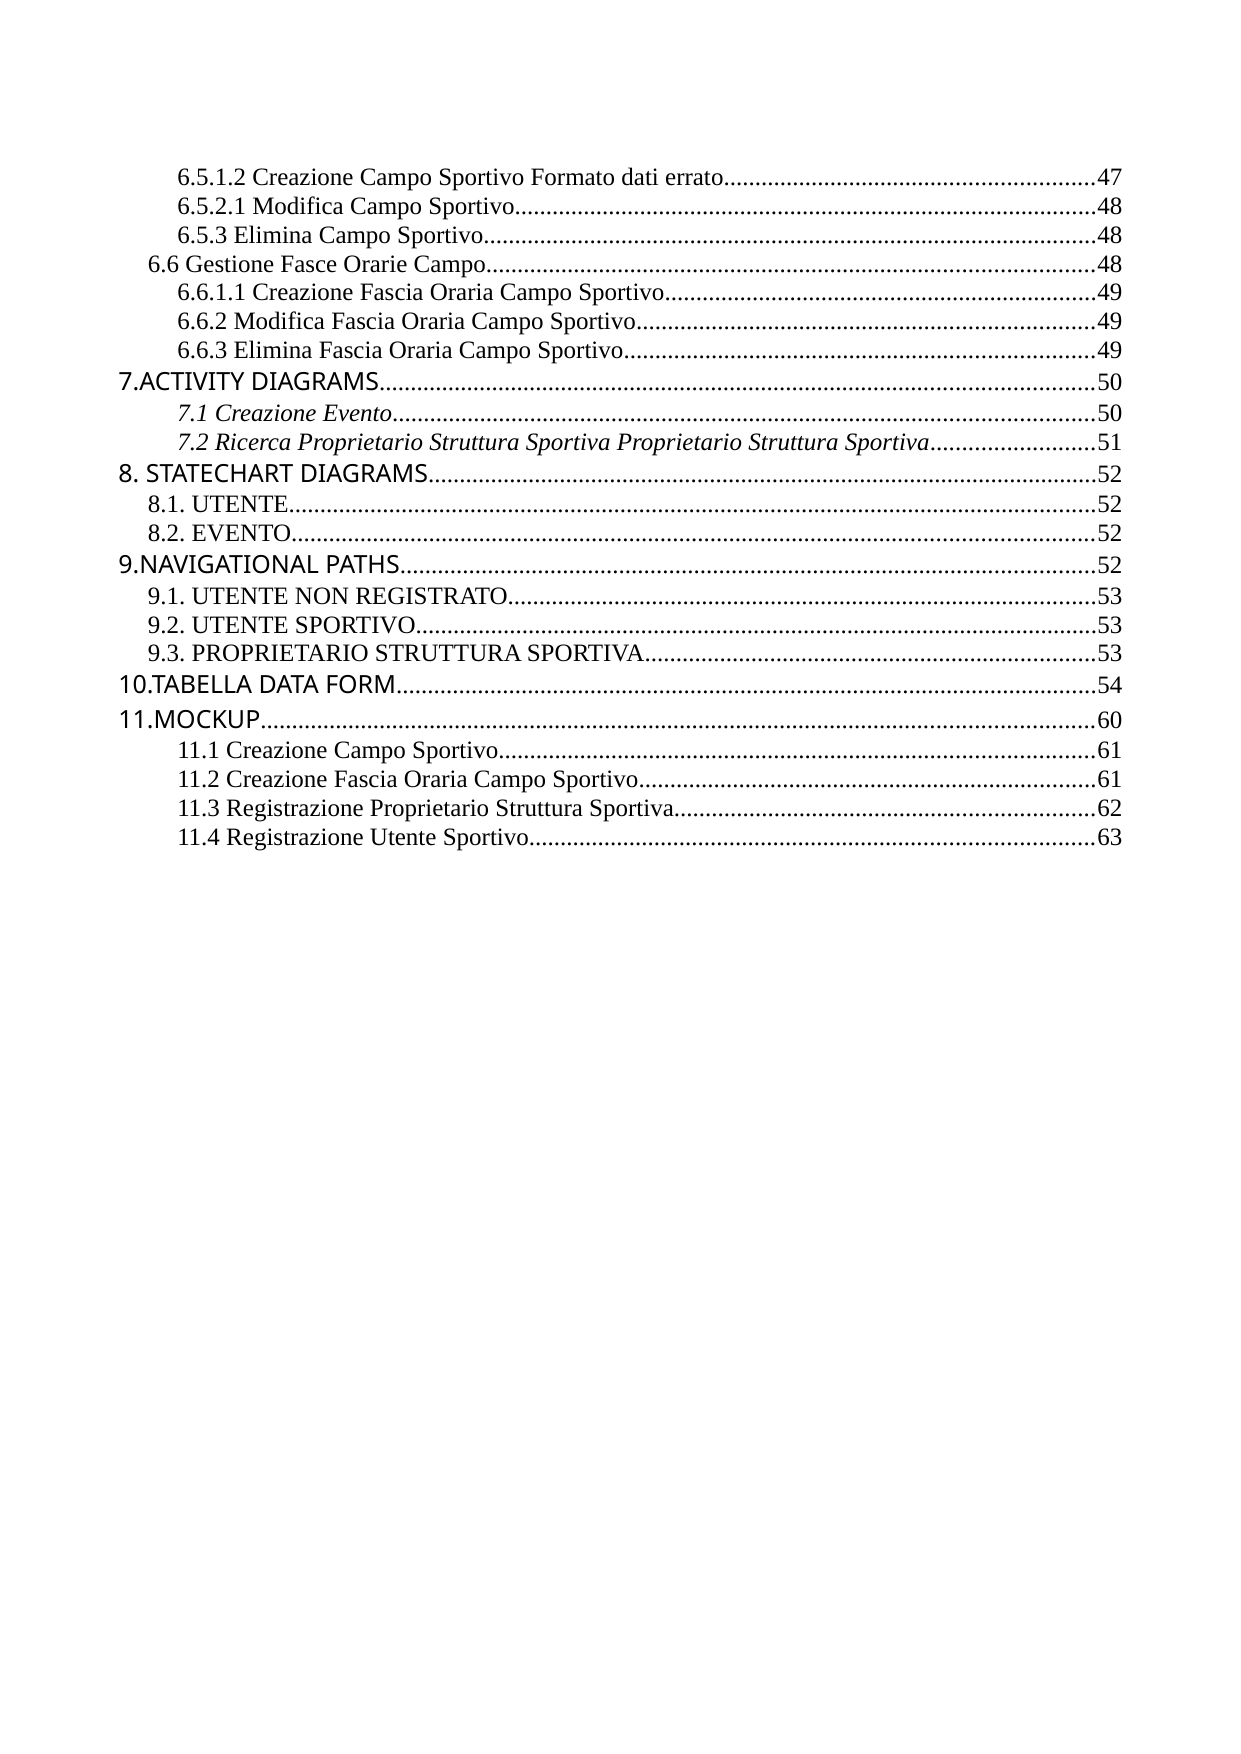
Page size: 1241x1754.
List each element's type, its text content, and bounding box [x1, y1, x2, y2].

text 8. STATECHART DIAGRAMS 52 [118, 455, 1122, 489]
text 6.6 Gestione Fasce Orarie Campo 48 [148, 249, 1122, 277]
text 7.2 Ricerca Proprietario Struttura Sportiva Proprietario Struttura Sportiva 51 [177, 427, 1122, 455]
text 9.1. UTENTE NON REGISTRATO 53 [148, 581, 1122, 610]
text 8.2. EVENTO 52 [148, 518, 1122, 547]
text 11.3 Registrazione Proprietario Struttura Sportiva 62 [177, 793, 1122, 822]
text 6.5.1.2 Creazione Campo Sportivo Formato dati errato 47 [177, 162, 1122, 191]
text 11.4 Registrazione Utente Sportivo 63 [177, 822, 1122, 850]
text 11.1 Creazione Campo Sportivo 61 [177, 735, 1122, 764]
text 9.NAVIGATIONAL PATHS 52 [118, 547, 1122, 581]
text 6.5.3 Elimina Campo Sportivo 48 [177, 220, 1122, 249]
text 6.6.3 Elimina Fascia Oraria Campo Sportivo 49 [177, 335, 1122, 364]
text 6.6.1.1 Creazione Fascia Oraria Campo Sportivo 49 [177, 277, 1122, 306]
text 11.MOCKUP 60 [118, 701, 1122, 735]
text 7.1 Creazione Evento 50 [177, 398, 1122, 427]
text 6.6.2 Modifica Fascia Oraria Campo Sportivo 49 [177, 306, 1122, 335]
text 11.2 Creazione Fascia Oraria Campo Sportivo 61 [177, 764, 1122, 793]
text 9.3. PROPRIETARIO STRUTTURA SPORTIVA 53 [148, 638, 1122, 667]
text 9.2. UTENTE SPORTIVO 53 [148, 610, 1122, 638]
text 8.1. UTENTE 52 [148, 489, 1122, 518]
text 6.5.2.1 Modifica Campo Sportivo 48 [177, 191, 1122, 220]
text 10.TABELLA DATA FORM 54 [118, 667, 1122, 701]
text 7.ACTIVITY DIAGRAMS 50 [118, 364, 1122, 398]
